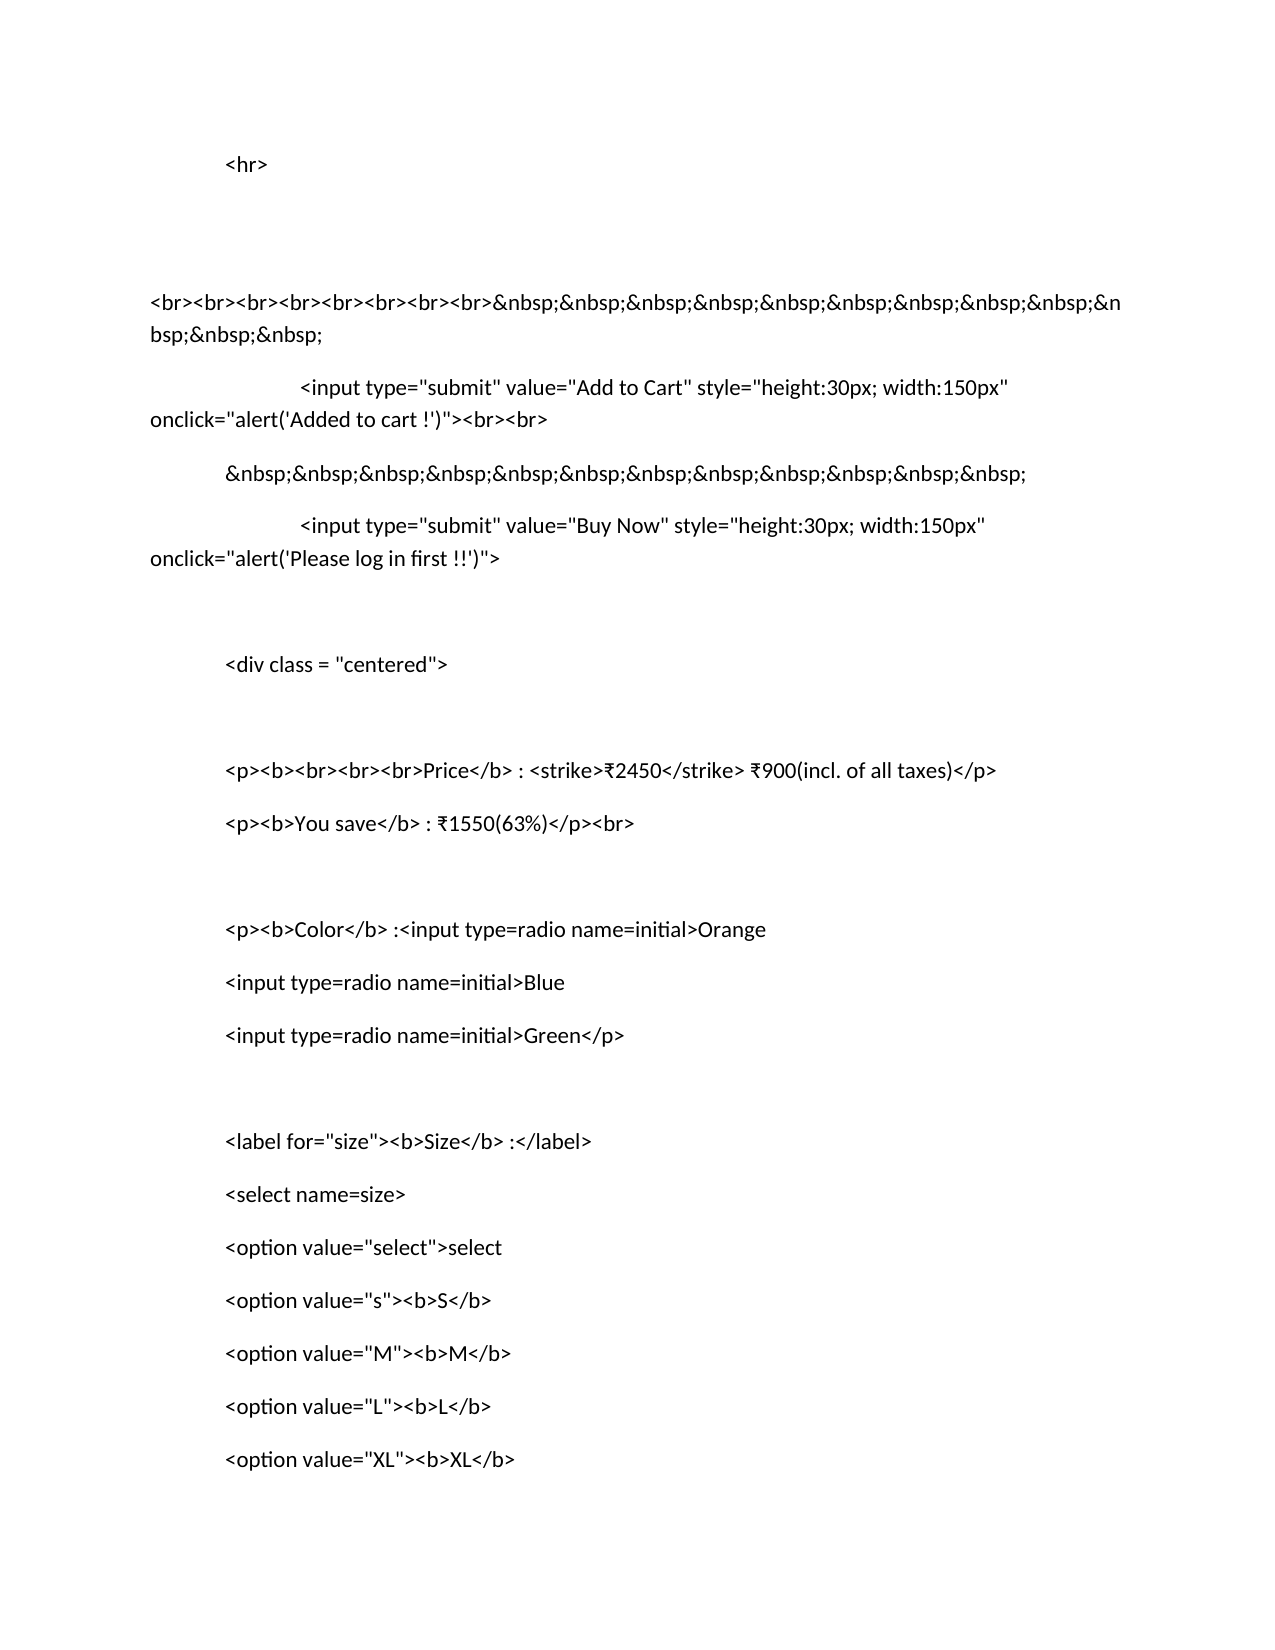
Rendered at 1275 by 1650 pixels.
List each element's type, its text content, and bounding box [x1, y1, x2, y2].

text <hr> [150, 150, 1125, 178]
text <select name=size> [150, 1180, 1125, 1208]
text <input type=radio name=initial>Green</p> [150, 1021, 1125, 1049]
text <input type=radio name=initial>Blue [150, 968, 1125, 996]
text <p><b><br><br><br>Price</b> : <strike>₹2450</strike> ₹900(incl. of all taxes)</p> [150, 756, 1125, 784]
text <p><b>You save</b> : ₹1550(63%)</p><br> [150, 809, 1125, 837]
text <option value="s"><b>S</b> [150, 1286, 1125, 1314]
text <option value="M"><b>M</b> [150, 1339, 1125, 1367]
text &nbsp;&nbsp;&nbsp;&nbsp;&nbsp;&nbsp;&nbsp;&nbsp;&nbsp;&nbsp;&nbsp;&nbsp; [150, 459, 1125, 487]
text <div class = "centered"> [150, 650, 1125, 678]
text <p><b>Color</b> :<input type=radio name=initial>Orange [150, 915, 1125, 943]
text <option value="XL"><b>XL</b> [150, 1445, 1125, 1473]
text <option value="select">select [150, 1233, 1125, 1261]
text <br><br><br><br><br><br><br><br>&nbsp;&nbsp;&nbsp;&nbsp;&nbsp;&nbsp;&nbsp;&nbsp;&nbsp;&nbsp;&nbsp;&nbsp; [150, 256, 1125, 348]
text <input type="submit" value="Buy Now" style="height:30px; width:150px" onclick="alert('Please log in first !!')"> [150, 512, 1125, 572]
text <label for="size"><b>Size</b> :</label> [150, 1127, 1125, 1155]
text <input type="submit" value="Add to Cart" style="height:30px; width:150px" onclick="alert('Added to cart !')"><br><br> [150, 373, 1125, 434]
text <option value="L"><b>L</b> [150, 1392, 1125, 1420]
